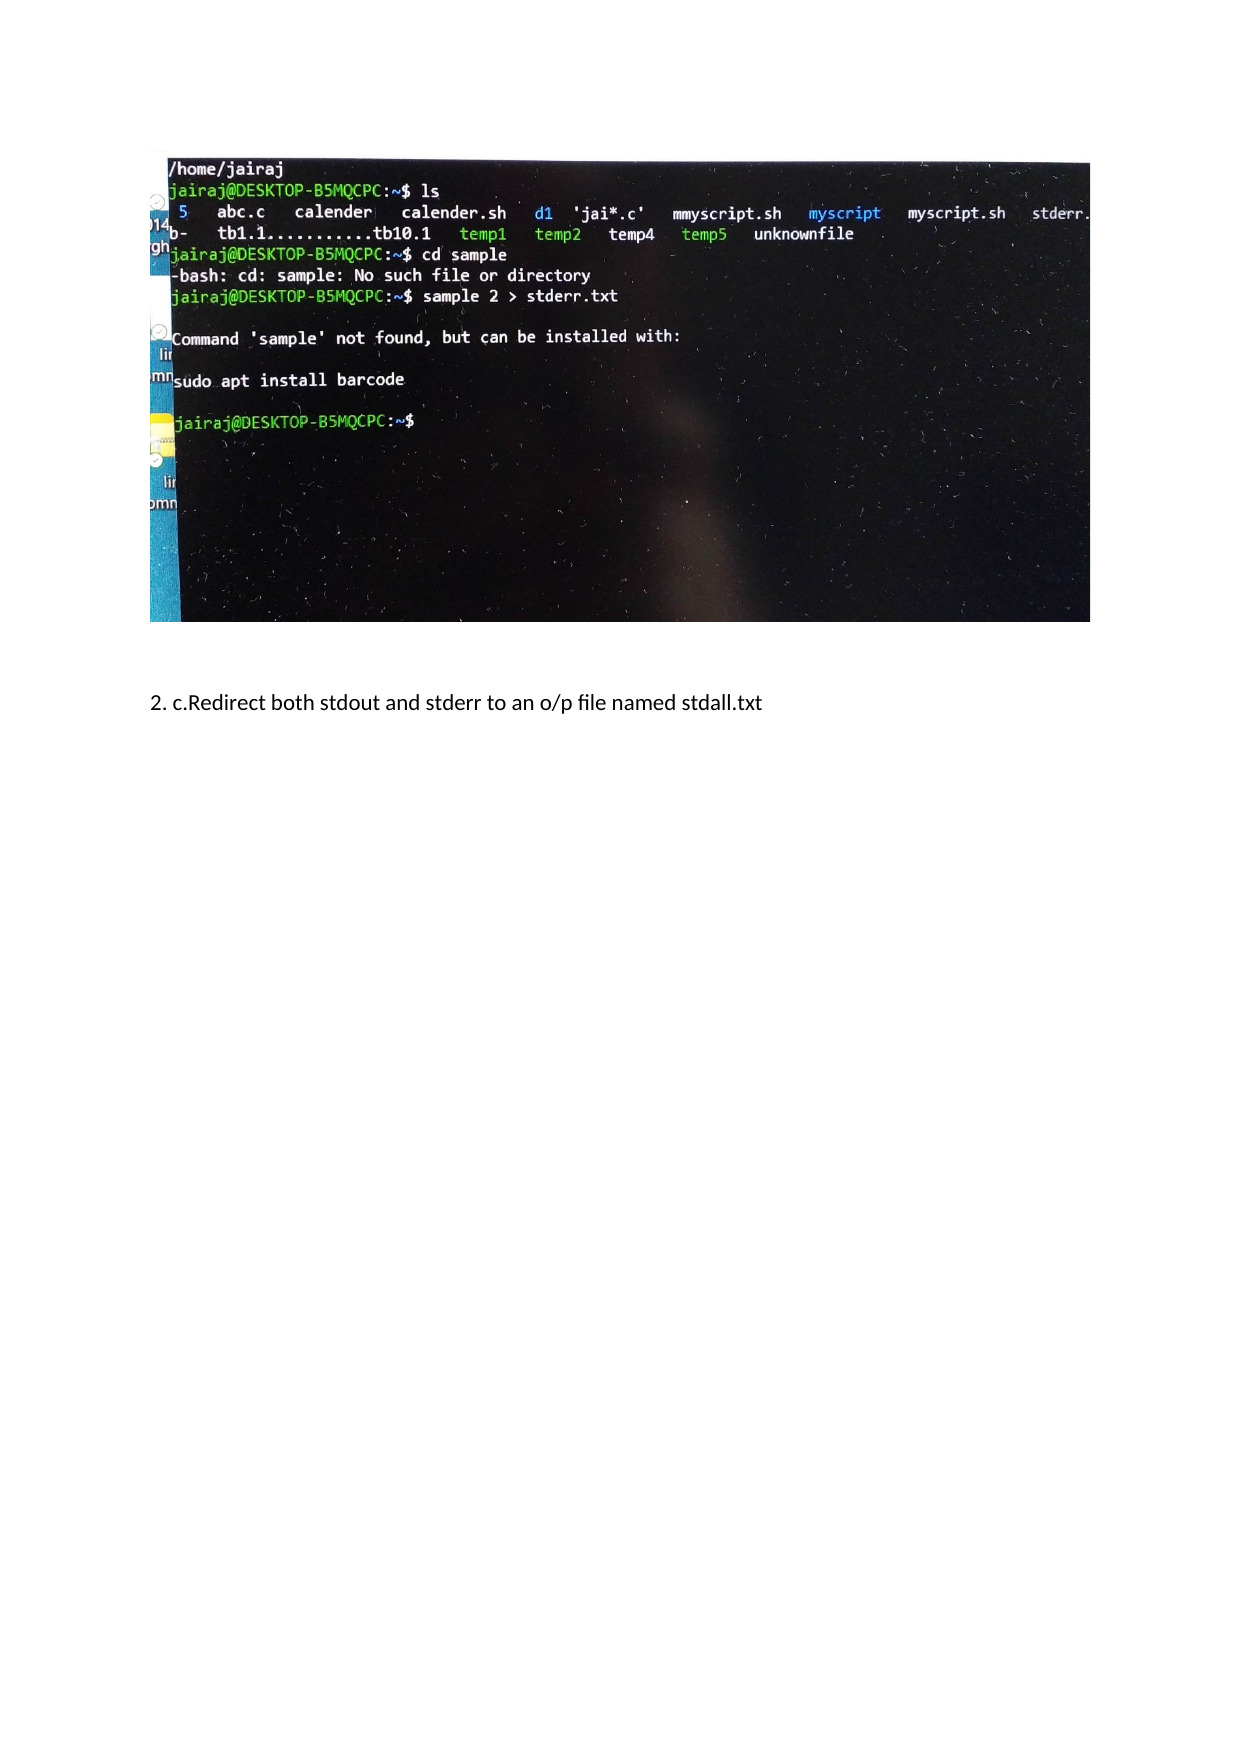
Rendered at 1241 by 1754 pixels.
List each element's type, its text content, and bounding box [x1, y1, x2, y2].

text 2. c.Redirect both stdout and stderr to an o/p file named stdall.txt [150, 688, 1090, 716]
picture [150, 150, 1091, 622]
